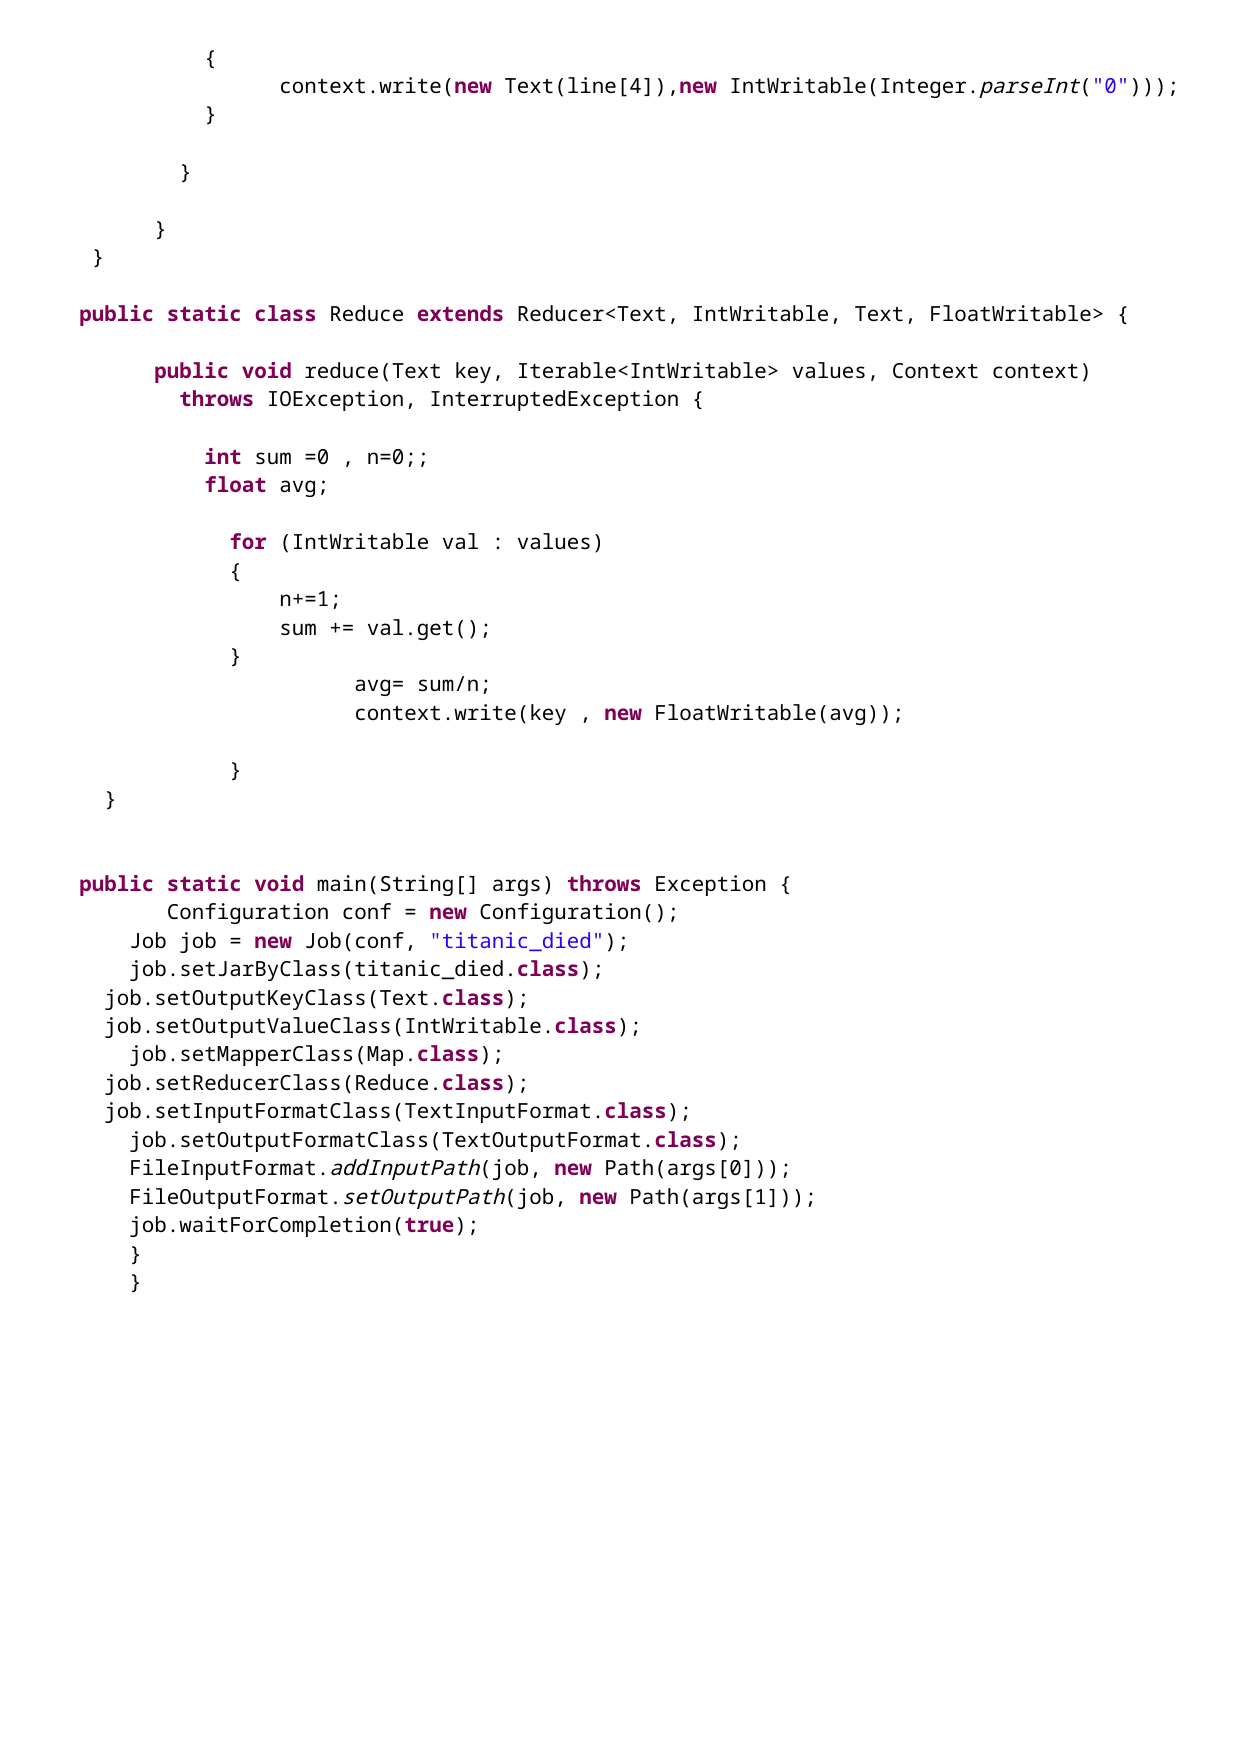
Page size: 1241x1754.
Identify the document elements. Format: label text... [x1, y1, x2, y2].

text job.setInputFormatClass(TextInputFormat.class); [54, 1096, 1194, 1125]
text n+=1; [54, 584, 1194, 613]
text } [54, 784, 1194, 812]
text job.waitForCompletion(true); [54, 1210, 1194, 1239]
text } [54, 214, 1194, 242]
text for (IntWritable val : values) [54, 527, 1194, 556]
text } [54, 99, 1194, 128]
text avg= sum/n; [54, 669, 1194, 698]
text job.setOutputValueClass(IntWritable.class); [54, 1011, 1194, 1039]
text job.setJarByClass(titanic_died.class); [54, 954, 1194, 983]
text public static class Reduce extends Reducer<Text, IntWritable, Text, FloatWritable> { [54, 299, 1194, 328]
text } [54, 242, 1194, 271]
text { [54, 43, 1194, 71]
text job.setOutputFormatClass(TextOutputFormat.class); [54, 1125, 1194, 1153]
text } [54, 641, 1194, 669]
text job.setMapperClass(Map.class); [54, 1039, 1194, 1068]
text float avg; [54, 470, 1194, 499]
text job.setReducerClass(Reduce.class); [54, 1068, 1194, 1096]
text } [54, 1267, 1194, 1296]
text job.setOutputKeyClass(Text.class); [54, 983, 1194, 1011]
text sum += val.get(); [54, 613, 1194, 641]
text Configuration conf = new Configuration(); [54, 897, 1194, 926]
text FileOutputFormat.setOutputPath(job, new Path(args[1])); [54, 1182, 1194, 1210]
text { [54, 556, 1194, 584]
text int sum =0 , n=0;; [54, 442, 1194, 470]
text } [54, 157, 1194, 185]
text FileInputFormat.addInputPath(job, new Path(args[0])); [54, 1153, 1194, 1182]
text Job job = new Job(conf, "titanic_died"); [54, 926, 1194, 954]
text public static void main(String[] args) throws Exception { [54, 869, 1194, 897]
text } [54, 1239, 1194, 1267]
text public void reduce(Text key, Iterable<IntWritable> values, Context context) [54, 356, 1194, 384]
text context.write(key , new FloatWritable(avg)); [54, 698, 1194, 726]
text throws IOException, InterruptedException { [54, 384, 1194, 413]
text } [54, 755, 1194, 784]
text context.write(new Text(line[4]),new IntWritable(Integer.parseInt("0"))); [54, 71, 1194, 99]
